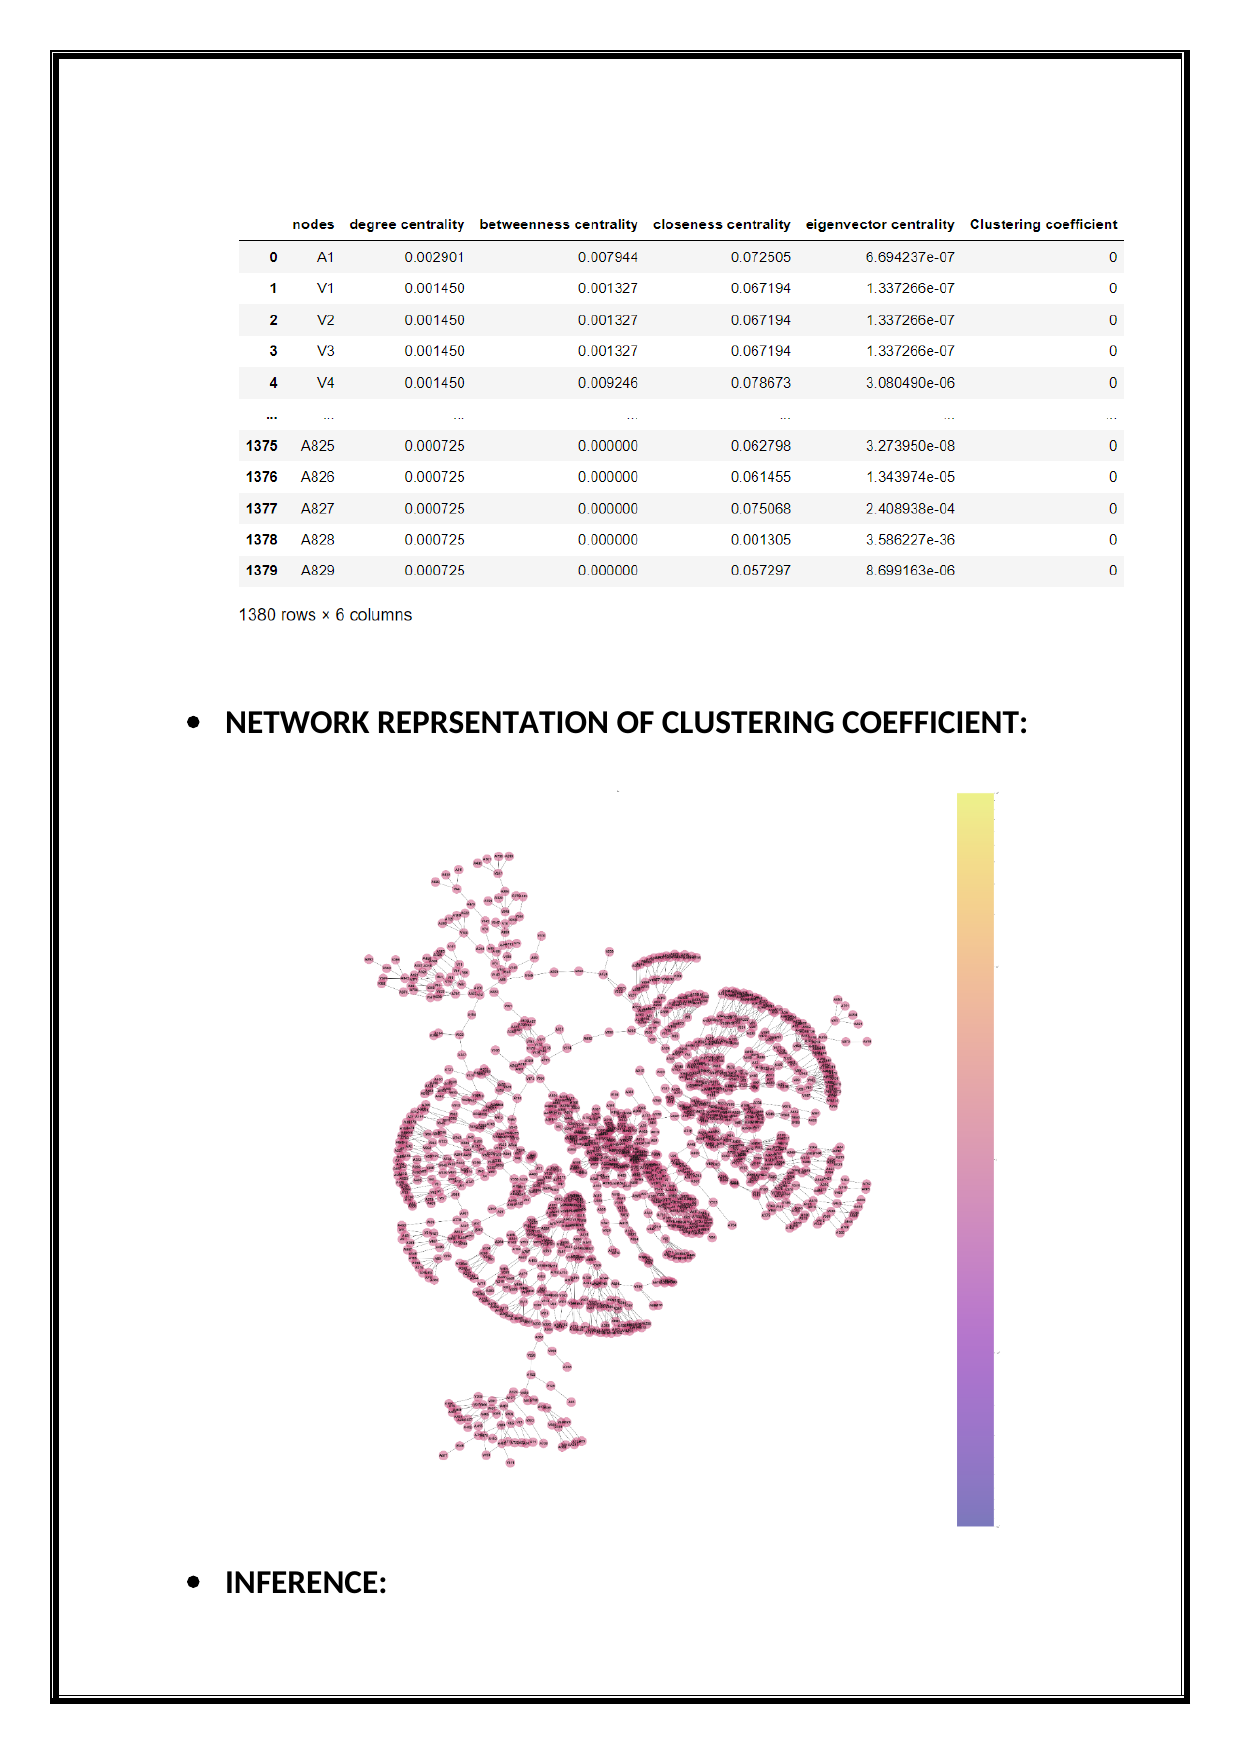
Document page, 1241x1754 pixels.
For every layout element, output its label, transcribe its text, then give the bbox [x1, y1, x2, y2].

list INFERENCE: [187, 1561, 1090, 1602]
picture [225, 193, 1166, 636]
list NETWORK REPRSENTATION OF CLUSTERING COEFFICIENT: [187, 701, 1090, 742]
picture [315, 789, 1001, 1529]
